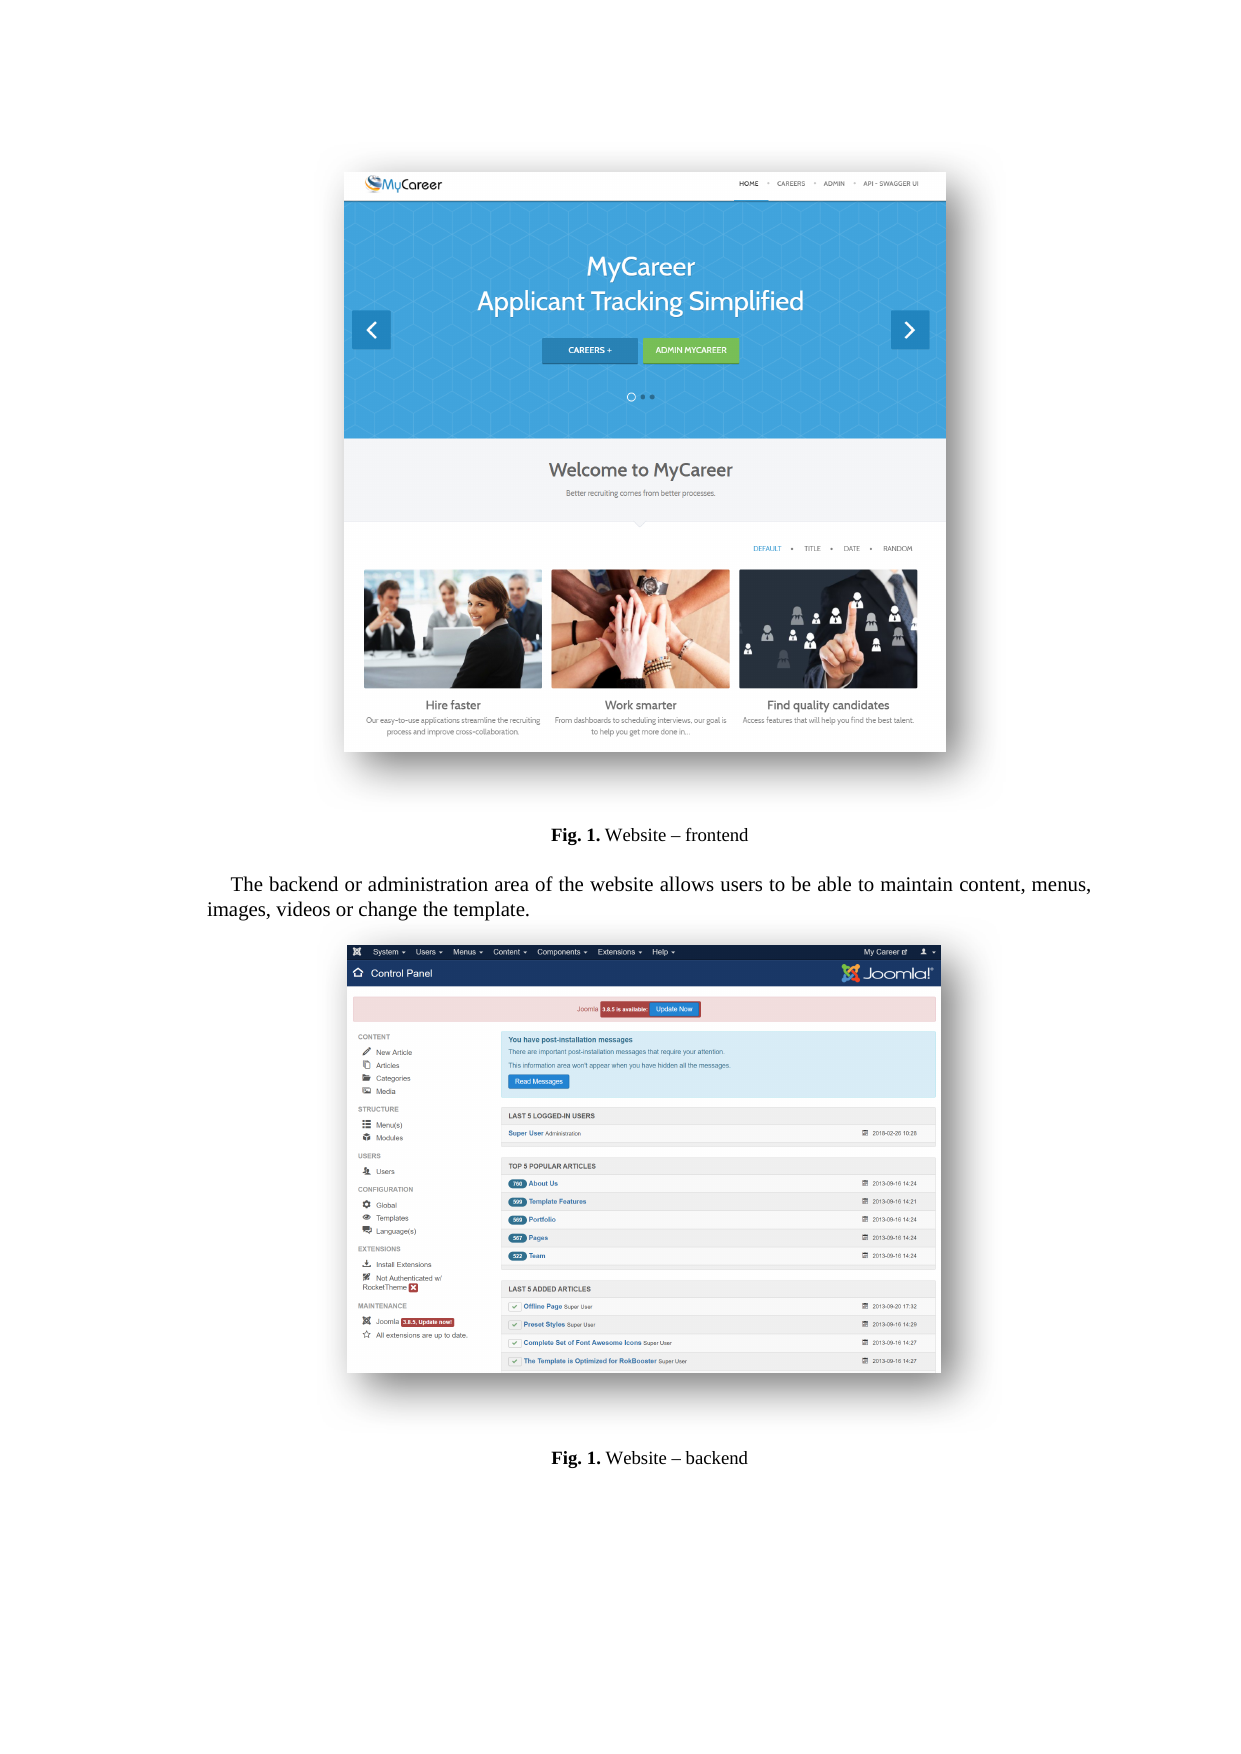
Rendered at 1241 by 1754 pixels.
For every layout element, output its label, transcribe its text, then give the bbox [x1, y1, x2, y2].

picture [344, 172, 946, 752]
text Fig. 5. Website – frontend [207, 823, 1092, 846]
picture [347, 945, 941, 1373]
text The backend or administration area of the website allows users to be able to maintain content, menus, images, videos or change the template. [207, 871, 1092, 921]
text Fig. 6. Website – backend [207, 1446, 1092, 1469]
